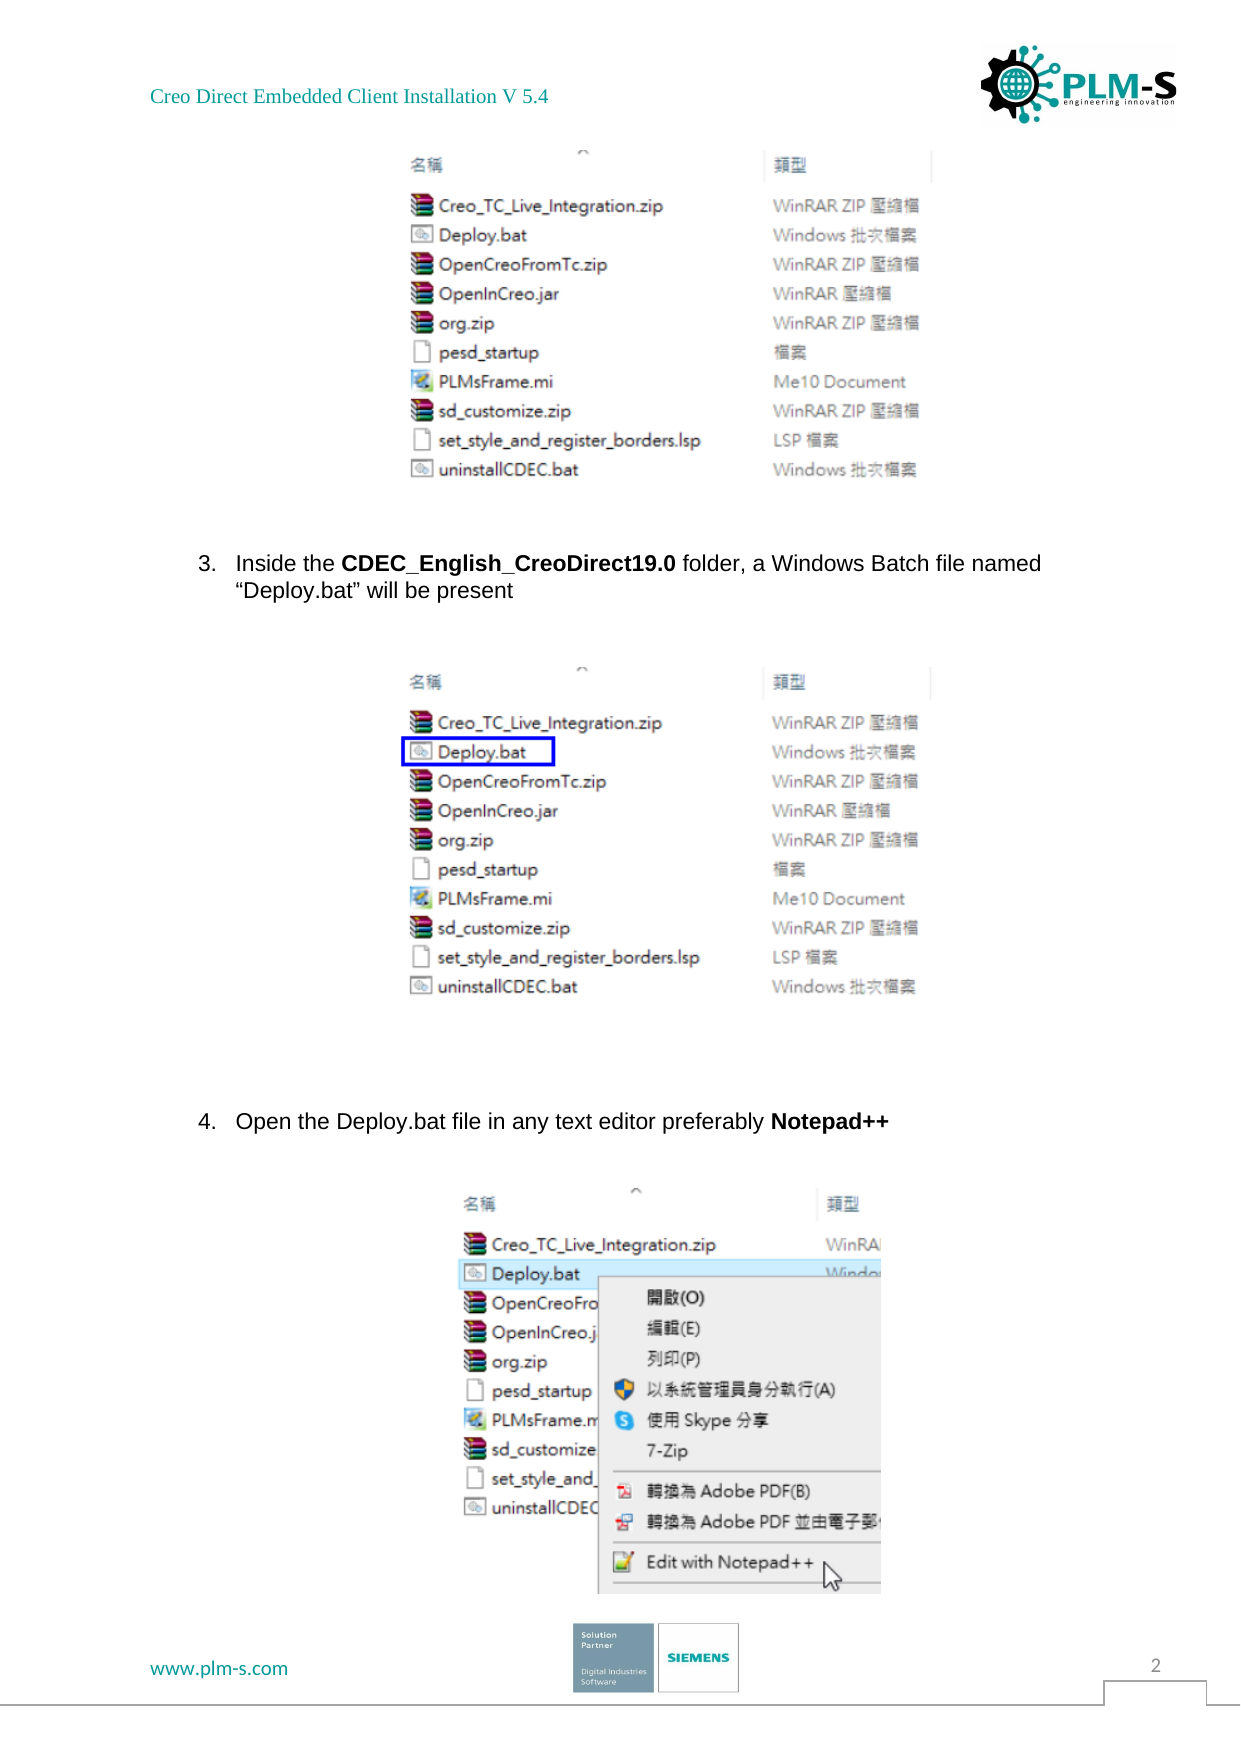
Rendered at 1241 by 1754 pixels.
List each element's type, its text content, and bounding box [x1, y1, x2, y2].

picture [391, 150, 936, 497]
picture [444, 1188, 881, 1594]
list Inside the CDEC_English_CreoDirect19.0 folder, a Windows Batch file named “Deploy.bat” will be present [198, 550, 1090, 603]
picture [391, 667, 935, 1014]
list Open the Deploy.bat file in any text editor preferably Notepad++ [198, 1108, 1090, 1134]
picture [980, 42, 1177, 127]
